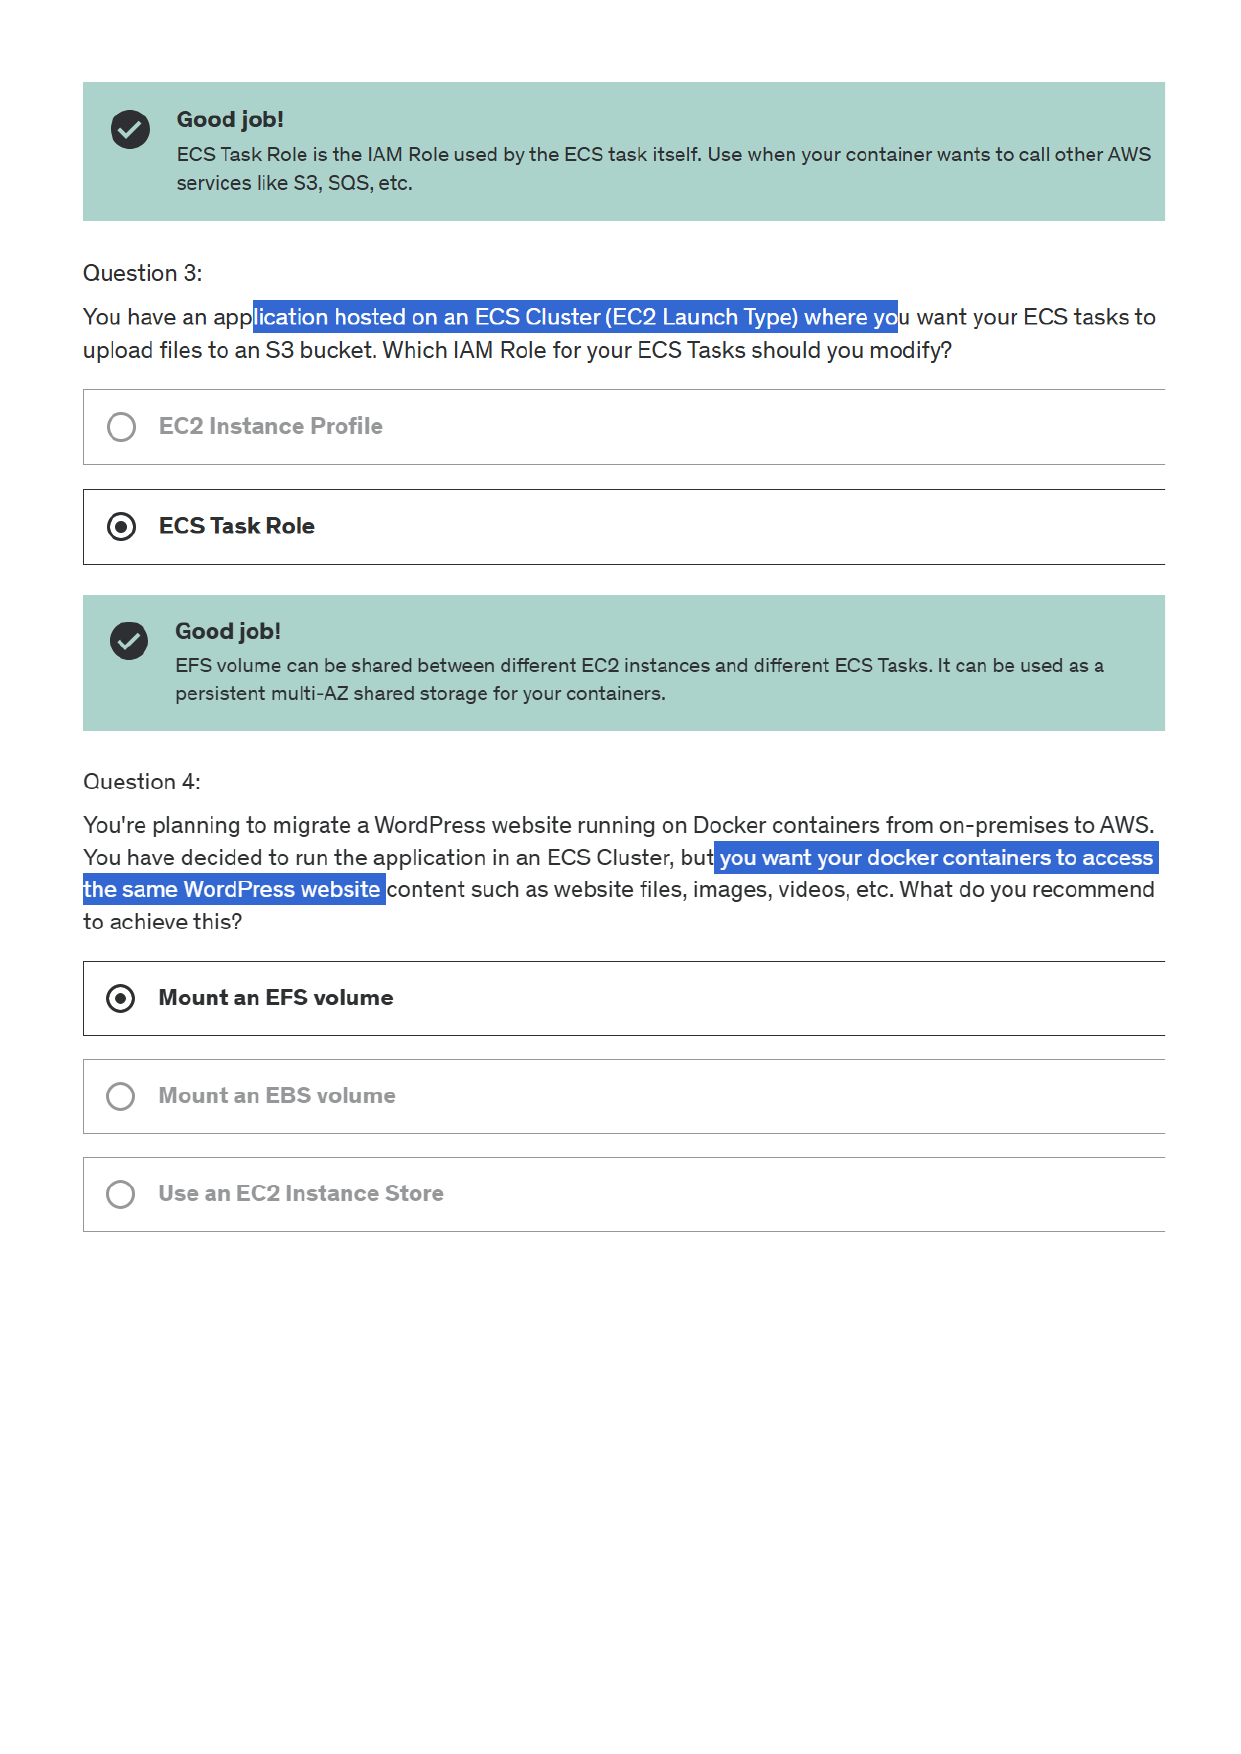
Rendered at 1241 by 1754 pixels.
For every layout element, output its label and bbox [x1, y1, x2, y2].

picture [75, 75, 1166, 575]
picture [75, 576, 1166, 1233]
